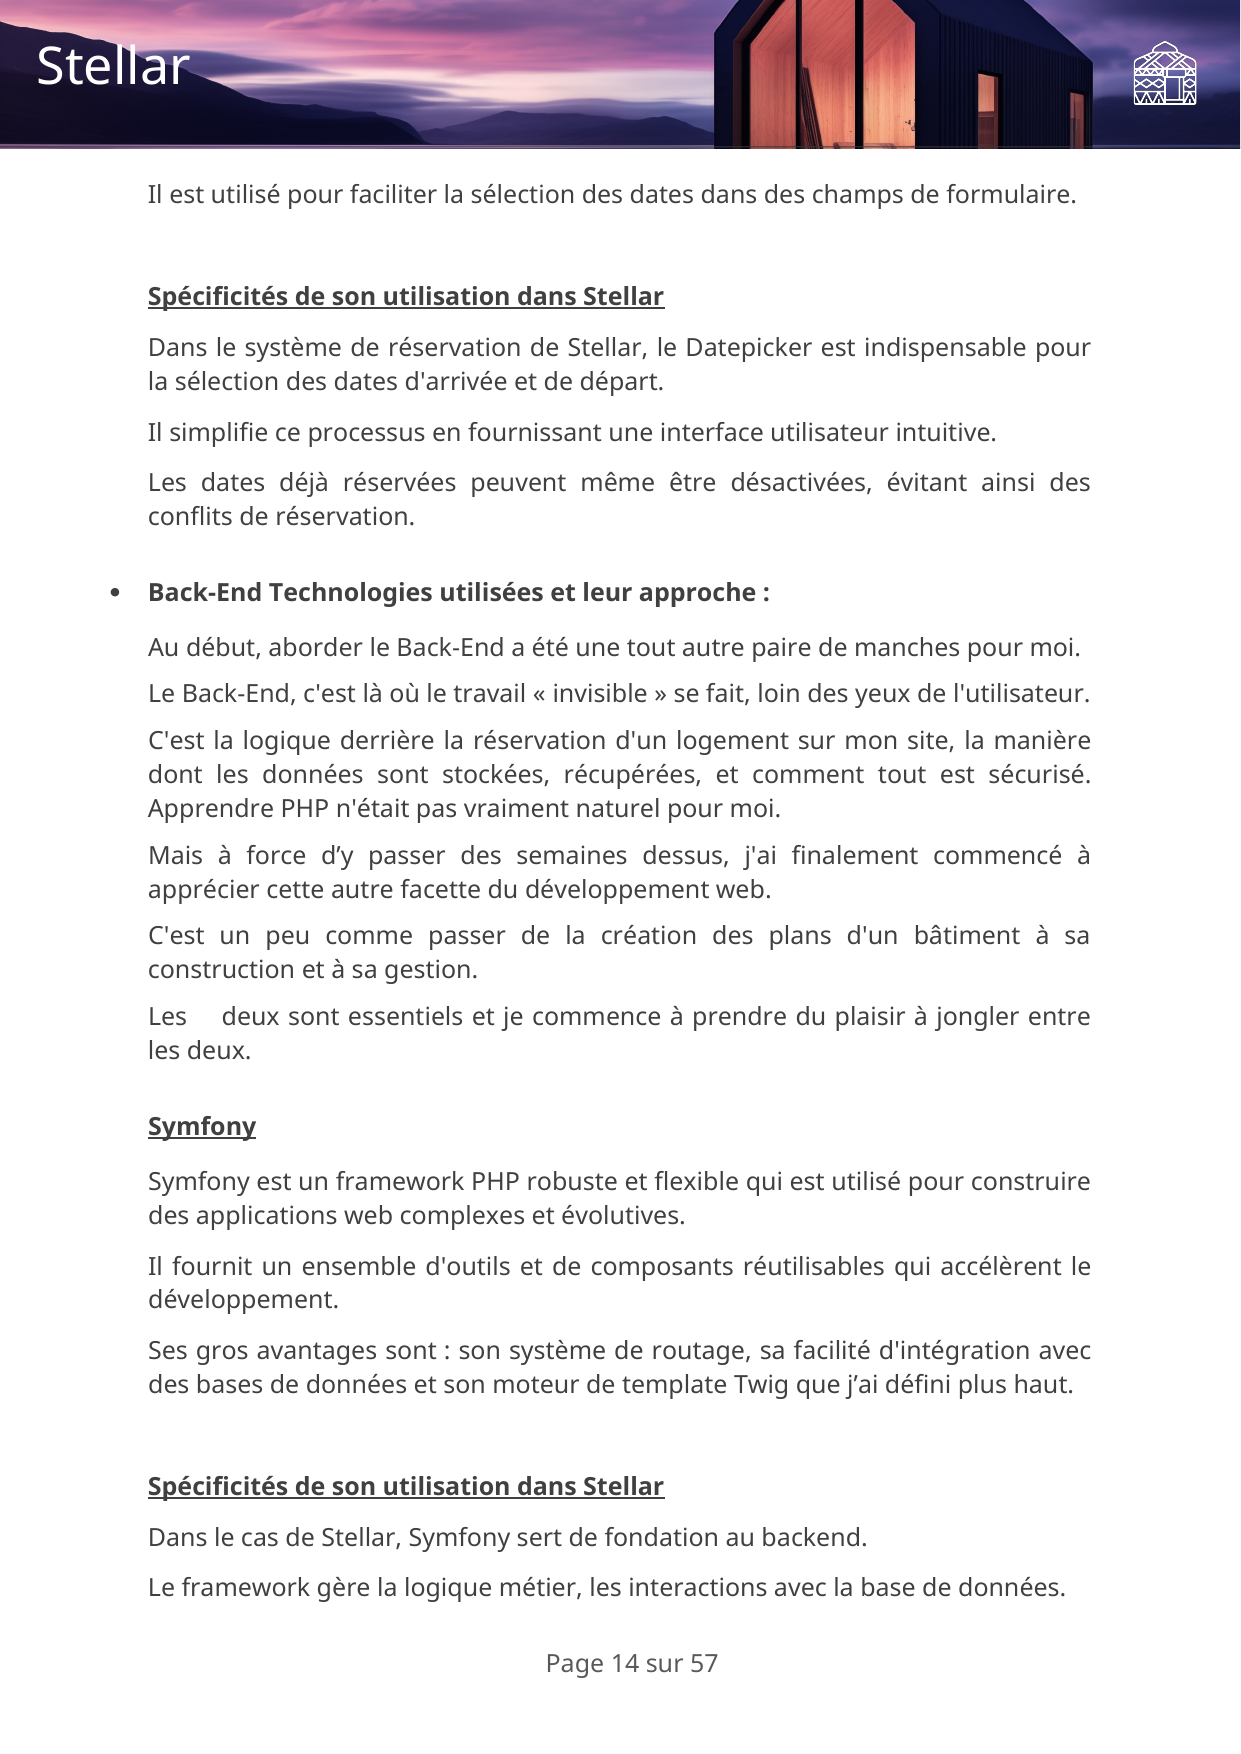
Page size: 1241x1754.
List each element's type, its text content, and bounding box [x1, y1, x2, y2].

subtitle Symfony [148, 1108, 1092, 1142]
text C'est un peu comme passer de la création des plans d'un bâtiment à sa construction et à sa gestion. [148, 918, 1092, 986]
text Mais à force d’y passer des semaines dessus, j'ai finalement commencé à apprécier cette autre facette du développement web. [148, 837, 1092, 906]
text Le Back-End, c'est là où le travail « invisible » se fait, loin des yeux de l'utilisateur. [148, 676, 1092, 710]
text C'est la logique derrière la réservation d'un logement sur mon site, la manière dont les données sont stockées, récupérées, et comment tout est sécurisé. Apprendre PHP n'était pas vraiment naturel pour moi. [148, 723, 1092, 825]
text Au début, aborder le Back-End a été une tout autre paire de manches pour moi. [148, 629, 1092, 664]
picture [0, 0, 1241, 146]
subtitle Back-End Technologies utilisées et leur approche : [111, 575, 1092, 609]
text Dans le système de réservation de Stellar, le Datepicker est indispensable pour la sélection des dates d'arrivée et de départ. [148, 329, 1092, 397]
text Le framework gère la logique métier, les interactions avec la base de données. [148, 1570, 1092, 1604]
text Dans le cas de Stellar, Symfony sert de fondation au backend. [148, 1519, 1092, 1553]
text Spécificités de son utilisation dans Stellar [148, 1468, 1092, 1502]
text Les deux sont essentiels et je commence à prendre du plaisir à jongler entre les deux. [148, 999, 1092, 1067]
text Symfony est un framework PHP robuste et flexible qui est utilisé pour construire des applications web complexes et évolutives. [148, 1163, 1092, 1231]
text Il fournit un ensemble d'outils et de composants réutilisables qui accélèrent le développement. [148, 1248, 1092, 1316]
text Il simplifie ce processus en fournissant une interface utilisateur intuitive. [148, 414, 1092, 448]
text Ses gros avantages sont : son système de routage, sa facilité d'intégration avec des bases de données et son moteur de template Twig que j’ai défini plus haut. [148, 1333, 1092, 1401]
text Les dates déjà réservées peuvent même être désactivées, évitant ainsi des conflits de réservation. [148, 465, 1092, 533]
text Spécificités de son utilisation dans Stellar [148, 279, 1092, 313]
text Il est utilisé pour faciliter la sélection des dates dans des champs de formulaire. [148, 177, 1092, 211]
